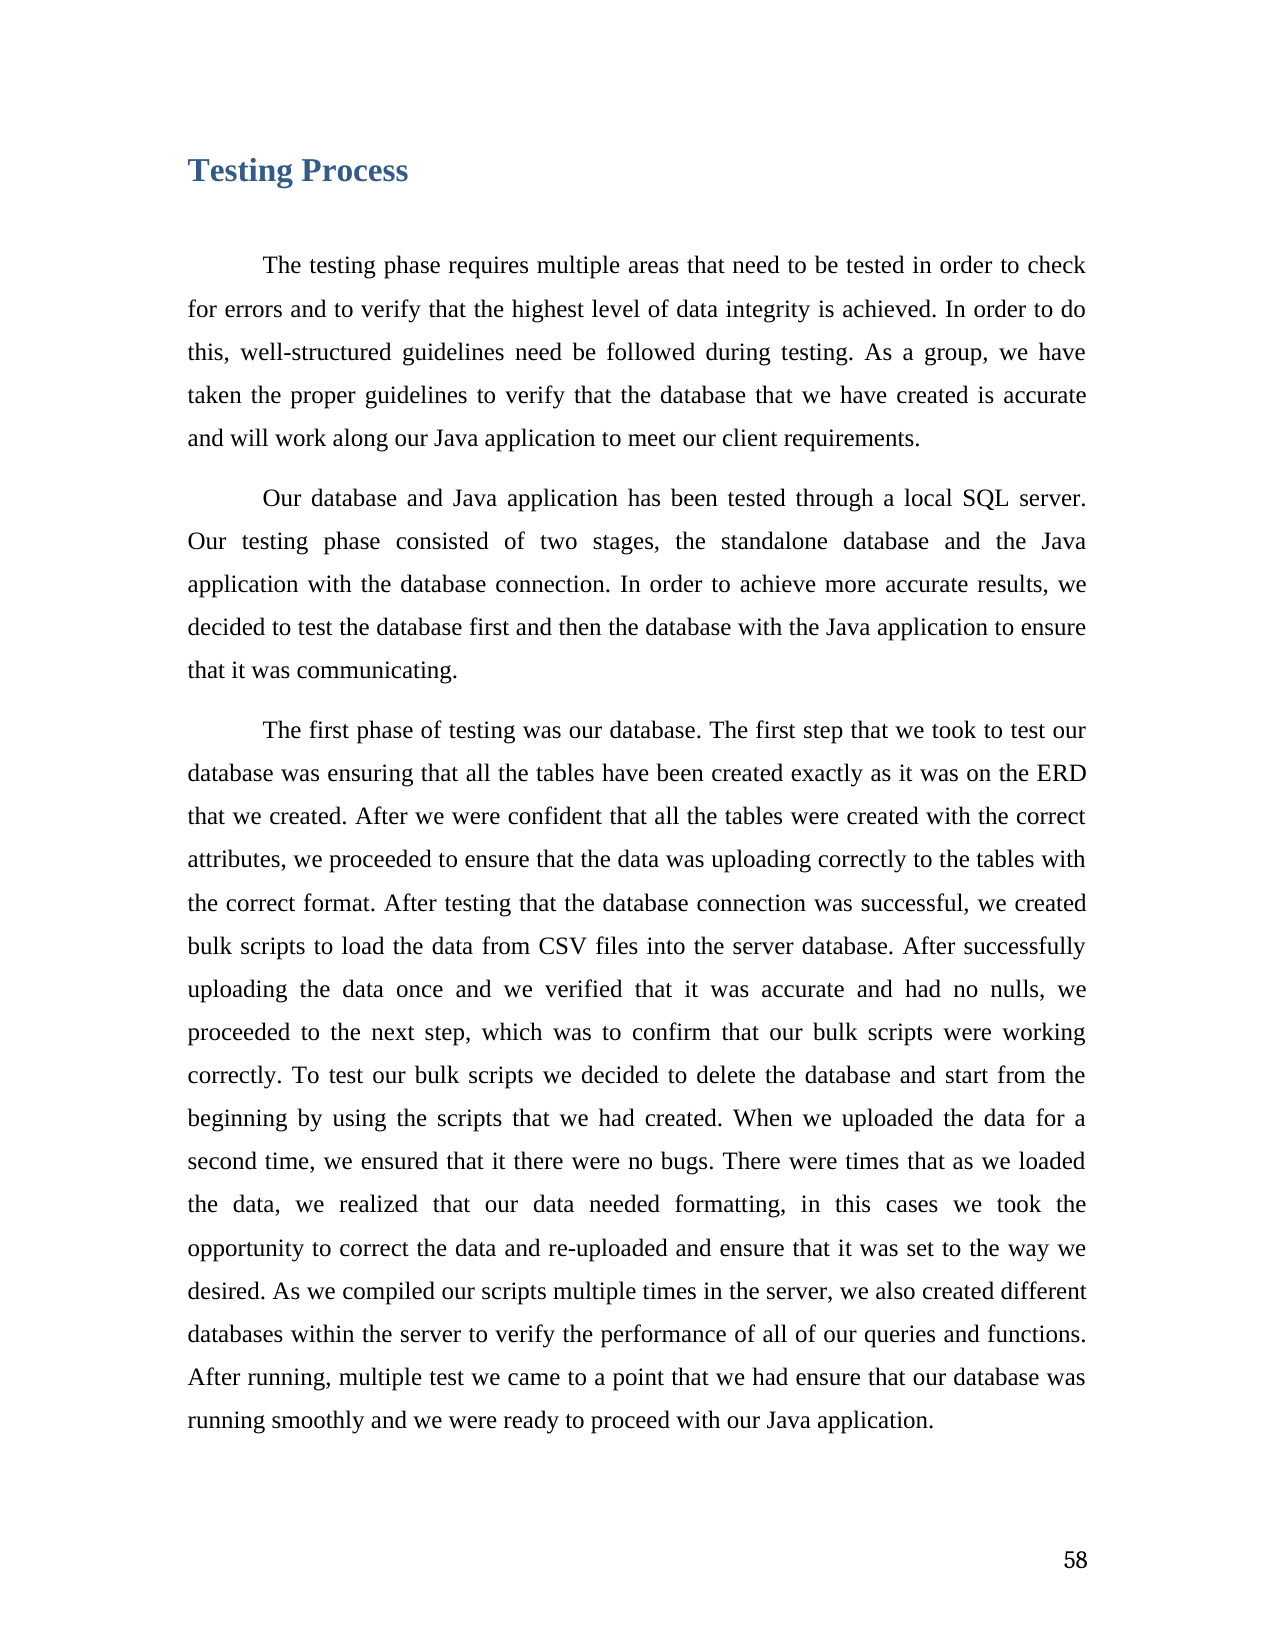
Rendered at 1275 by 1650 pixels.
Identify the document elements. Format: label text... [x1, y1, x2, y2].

text The first phase of testing was our database. The first step that we took to test our database was ensuring that all the tables have been created exactly as it was on the ERD that we created. After we were confident that all the tables were created with the correct attributes, we proceeded to ensure that the data was uploading correctly to the tables with the correct format. After testing that the database connection was successful, we created bulk scripts to load the data from CSV files into the server database. After successfully uploading the data once and we verified that it was accurate and had no nulls, we proceeded to the next step, which was to confirm that our bulk scripts were working correctly. To test our bulk scripts we decided to delete the database and start from the beginning by using the scripts that we had created. When we uploaded the data for a second time, we ensured that it there were no bugs. There were times that as we loaded the data, we realized that our data needed formatting, in this cases we took the opportunity to correct the data and re-uploaded and ensure that it was set to the way we desired. As we compiled our scripts multiple times in the server, we also created different databases within the server to verify the performance of all of our queries and functions. After running, multiple test we came to a point that we had ensure that our database was running smoothly and we were ready to proceed with our Java application. [187, 715, 1087, 1434]
subtitle Testing Process [187, 150, 1087, 188]
text The testing phase requires multiple areas that need to be tested in order to check for errors and to verify that the highest level of data integrity is achieved. In order to do this, well-structured guidelines need be followed during testing. As a group, we have taken the proper guidelines to verify that the database that we have created is accurate and will work along our Java application to meet our client requirements. [187, 251, 1087, 452]
text Our database and Java application has been tested through a local SQL server. Our testing phase consisted of two stages, the standalone database and the Java application with the database connection. In order to achieve more accurate results, we decided to test the database first and then the database with the Java application to ensure that it was communicating. [187, 483, 1087, 684]
